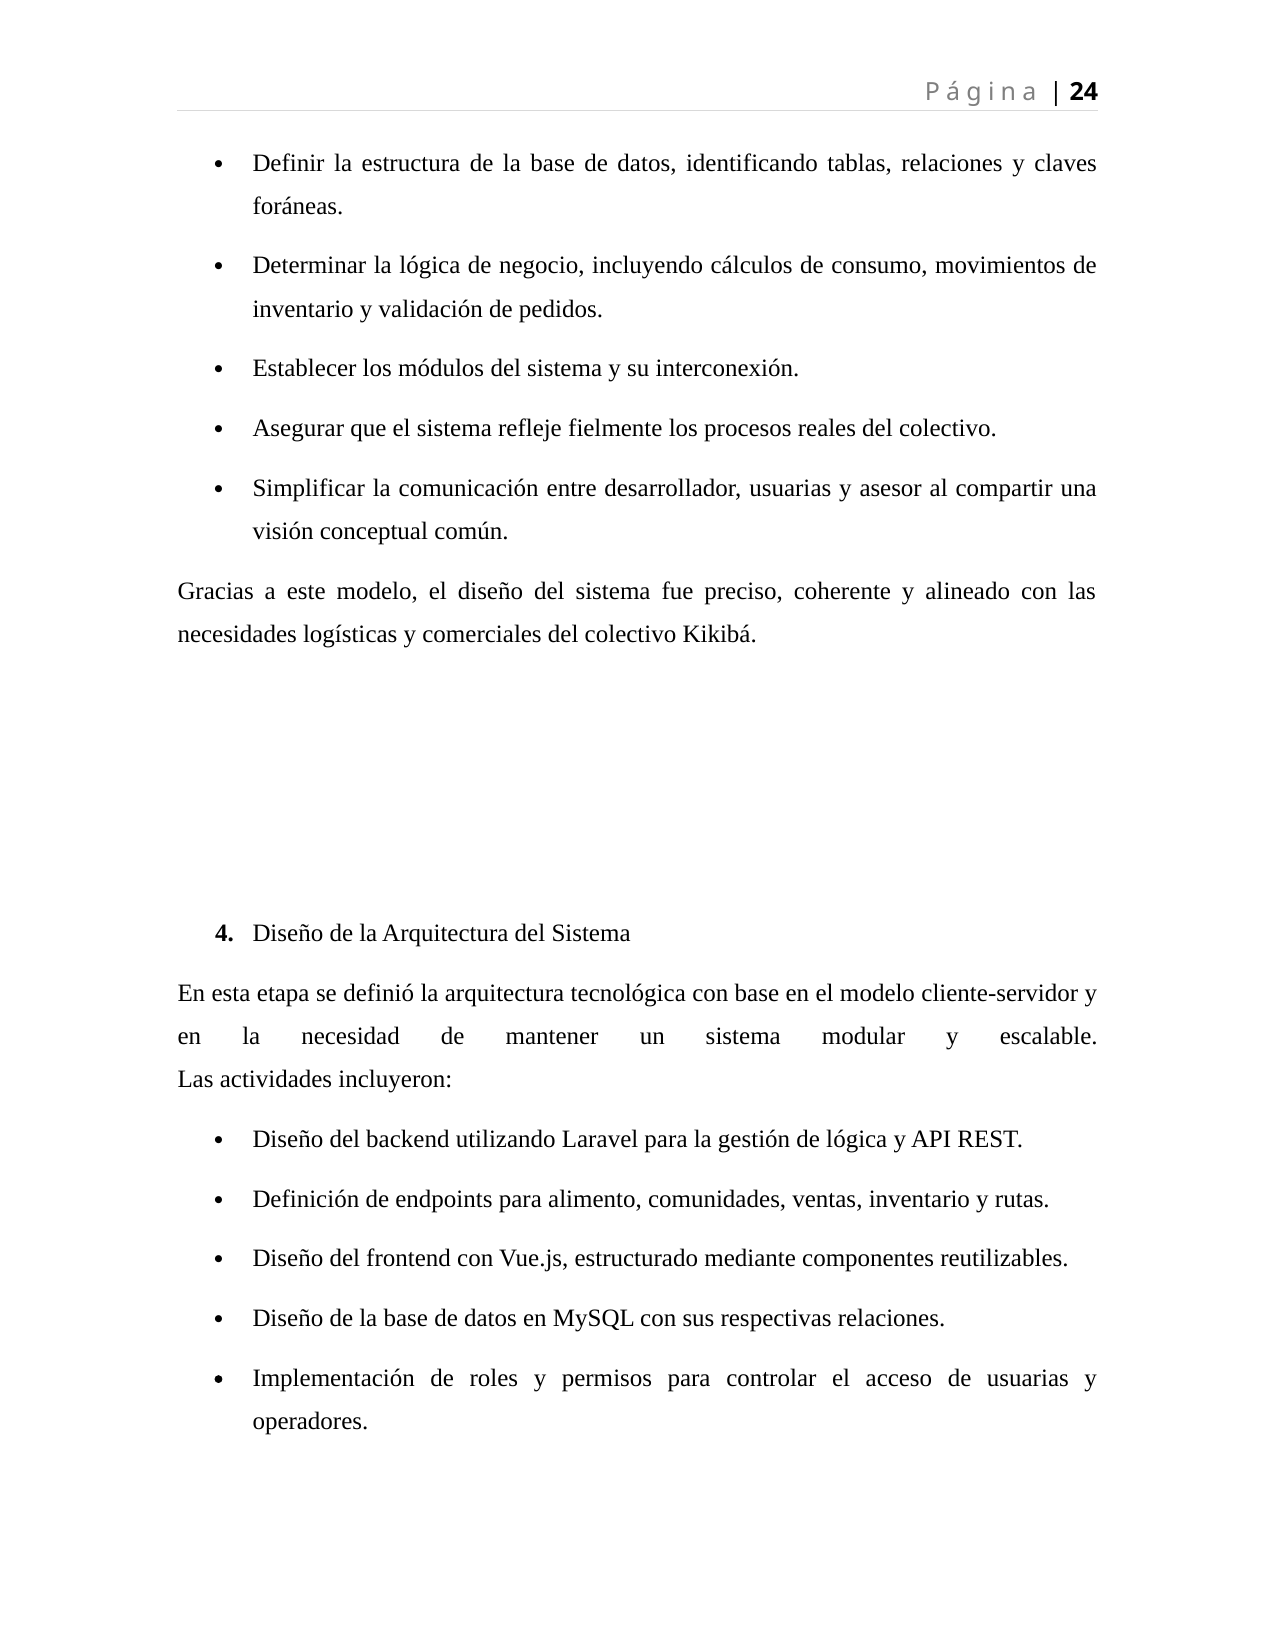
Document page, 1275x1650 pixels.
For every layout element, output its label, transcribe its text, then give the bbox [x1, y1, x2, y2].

list Definir la estructura de la base de datos, identificando tablas, relaciones y claves foráneas. [215, 148, 1098, 219]
list Diseño del frontend con Vue.js, estructurado mediante componentes reutilizables. [215, 1243, 1098, 1272]
list Asegurar que el sistema refleje fielmente los procesos reales del colectivo. [215, 413, 1098, 442]
list Definición de endpoints para alimento, comunidades, ventas, inventario y rutas. [215, 1184, 1098, 1212]
text En esta etapa se definió la arquitectura tecnológica con base en el modelo cliente-servidor y en la necesidad de mantener un sistema modular y escalable. Las actividades incluyeron: [177, 978, 1098, 1093]
list Establecer los módulos del sistema y su interconexión. [215, 353, 1098, 382]
list Diseño de la base de datos en MySQL con sus respectivas relaciones. [215, 1303, 1098, 1332]
list Determinar la lógica de negocio, incluyendo cálculos de consumo, movimientos de inventario y validación de pedidos. [215, 251, 1098, 322]
list Diseño del backend utilizando Laravel para la gestión de lógica y API REST. [215, 1124, 1098, 1153]
list Simplificar la comunicación entre desarrollador, usuarias y asesor al compartir una visión conceptual común. [215, 473, 1098, 545]
list Diseño de la Arquitectura del Sistema [215, 918, 1098, 947]
list Implementación de roles y permisos para controlar el acceso de usuarias y operadores. [215, 1363, 1098, 1435]
text Gracias a este modelo, el diseño del sistema fue preciso, coherente y alineado con las necesidades logísticas y comerciales del colectivo Kikibá. [177, 576, 1098, 648]
